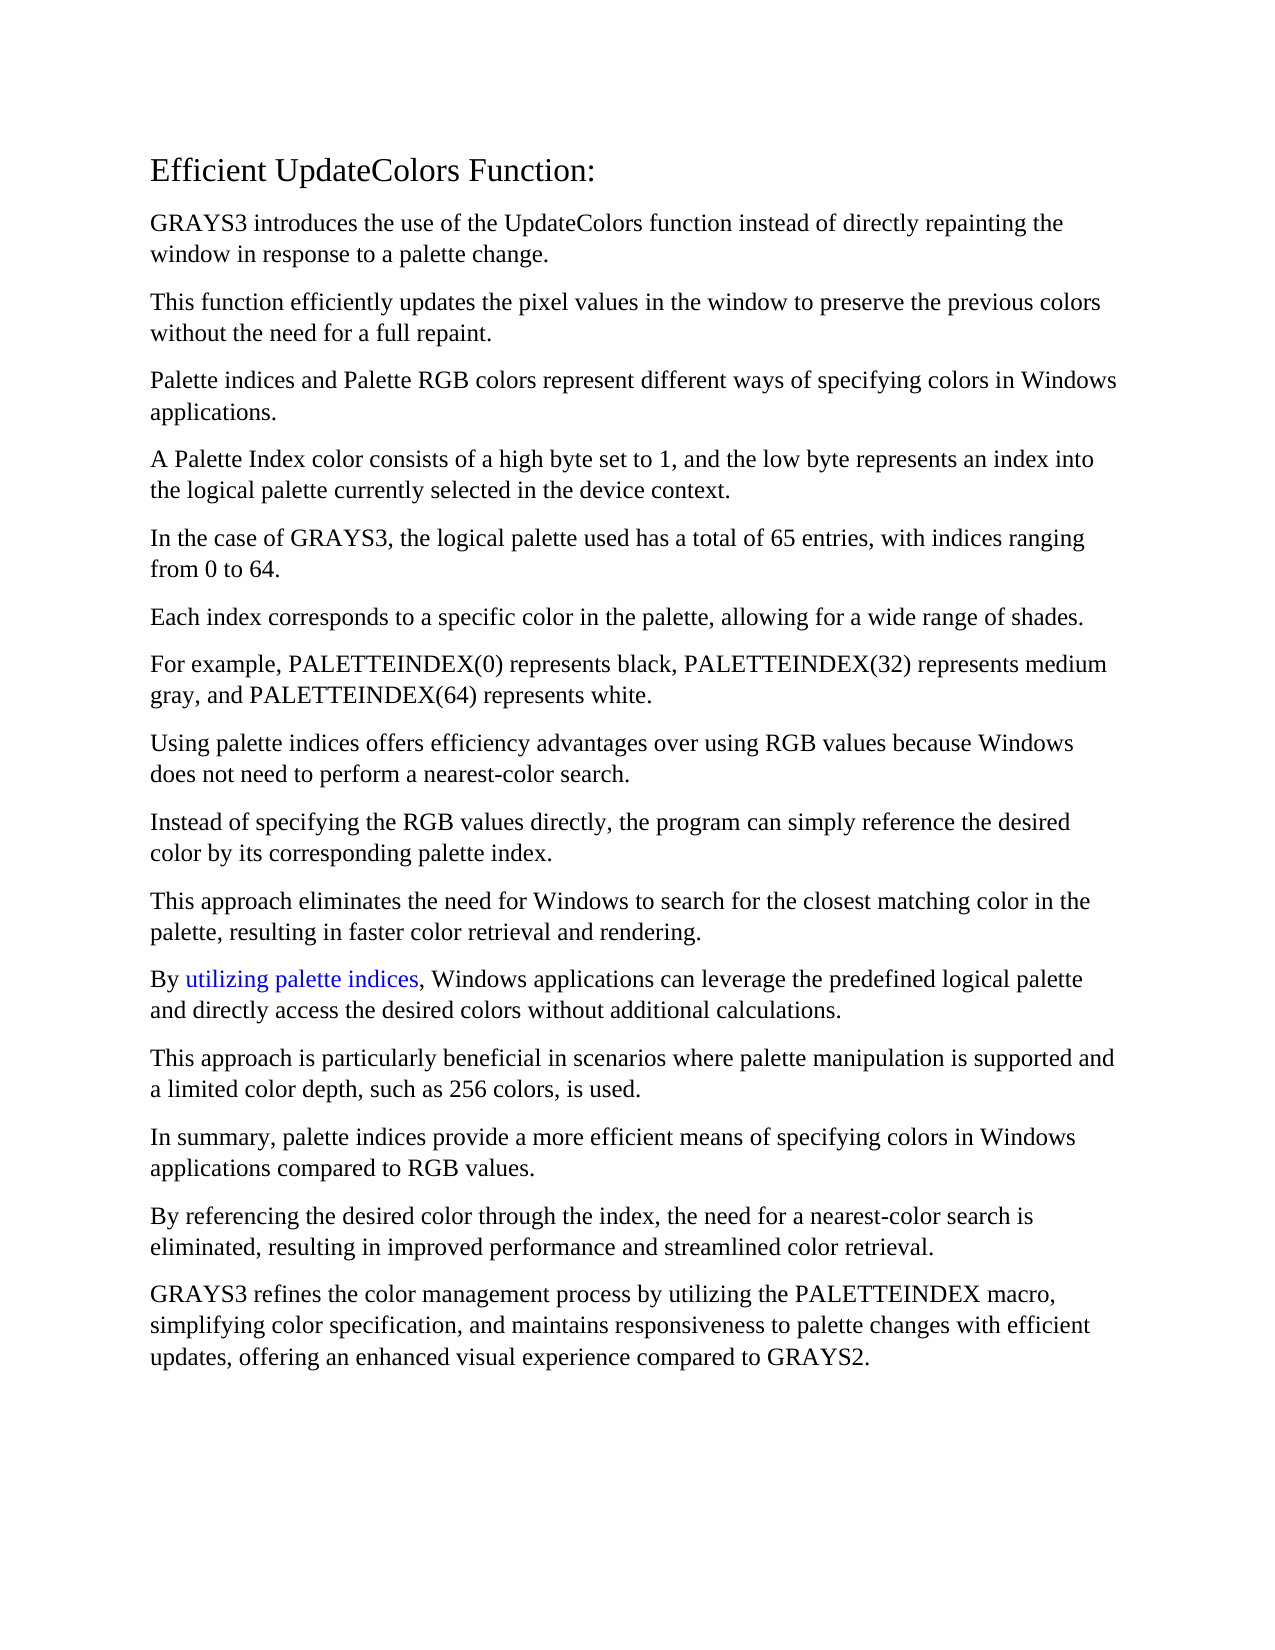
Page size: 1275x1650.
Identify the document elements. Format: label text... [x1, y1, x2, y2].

text By referencing the desired color through the index, the need for a nearest-color search is eliminated, resulting in improved performance and streamlined color retrieval. [150, 1201, 1125, 1261]
text For example, PALETTEINDEX(0) represents black, PALETTEINDEX(32) represents medium gray, and PALETTEINDEX(64) represents white. [150, 649, 1125, 709]
text GRAYS3 introduces the use of the UpdateColors function instead of directly repainting the window in response to a palette change. [150, 208, 1125, 268]
text In summary, palette indices provide a more efficient means of specifying colors in Windows applications compared to RGB values. [150, 1122, 1125, 1182]
text Efficient UpdateColors Function: [150, 150, 1125, 188]
text Using palette indices offers efficiency advantages over using RGB values because Windows does not need to perform a nearest-color search. [150, 728, 1125, 788]
text By utilizing palette indices, Windows applications can leverage the predefined logical palette and directly access the desired colors without additional calculations. [150, 964, 1125, 1024]
text Instead of specifying the RGB values directly, the program can simply reference the desired color by its corresponding palette index. [150, 807, 1125, 867]
text In the case of GRAYS3, the logical palette used has a total of 65 entries, with indices ranging from 0 to 64. [150, 523, 1125, 583]
text This function efficiently updates the pixel values in the window to preserve the previous colors without the need for a full repaint. [150, 287, 1125, 347]
text A Palette Index color consists of a high byte set to 1, and the low byte represents an index into the logical palette currently selected in the device context. [150, 444, 1125, 504]
text Each index corresponds to a specific color in the palette, allowing for a wide range of shades. [150, 602, 1125, 631]
text This approach is particularly beneficial in scenarios where palette manipulation is supported and a limited color depth, such as 256 colors, is used. [150, 1043, 1125, 1103]
text This approach eliminates the need for Windows to search for the closest matching color in the palette, resulting in faster color retrieval and rendering. [150, 886, 1125, 946]
text GRAYS3 refines the color management process by utilizing the PALETTEINDEX macro, simplifying color specification, and maintains responsiveness to palette changes with efficient updates, offering an enhanced visual experience compared to GRAYS2. [150, 1279, 1125, 1370]
text Palette indices and Palette RGB colors represent different ways of specifying colors in Windows applications. [150, 366, 1125, 425]
